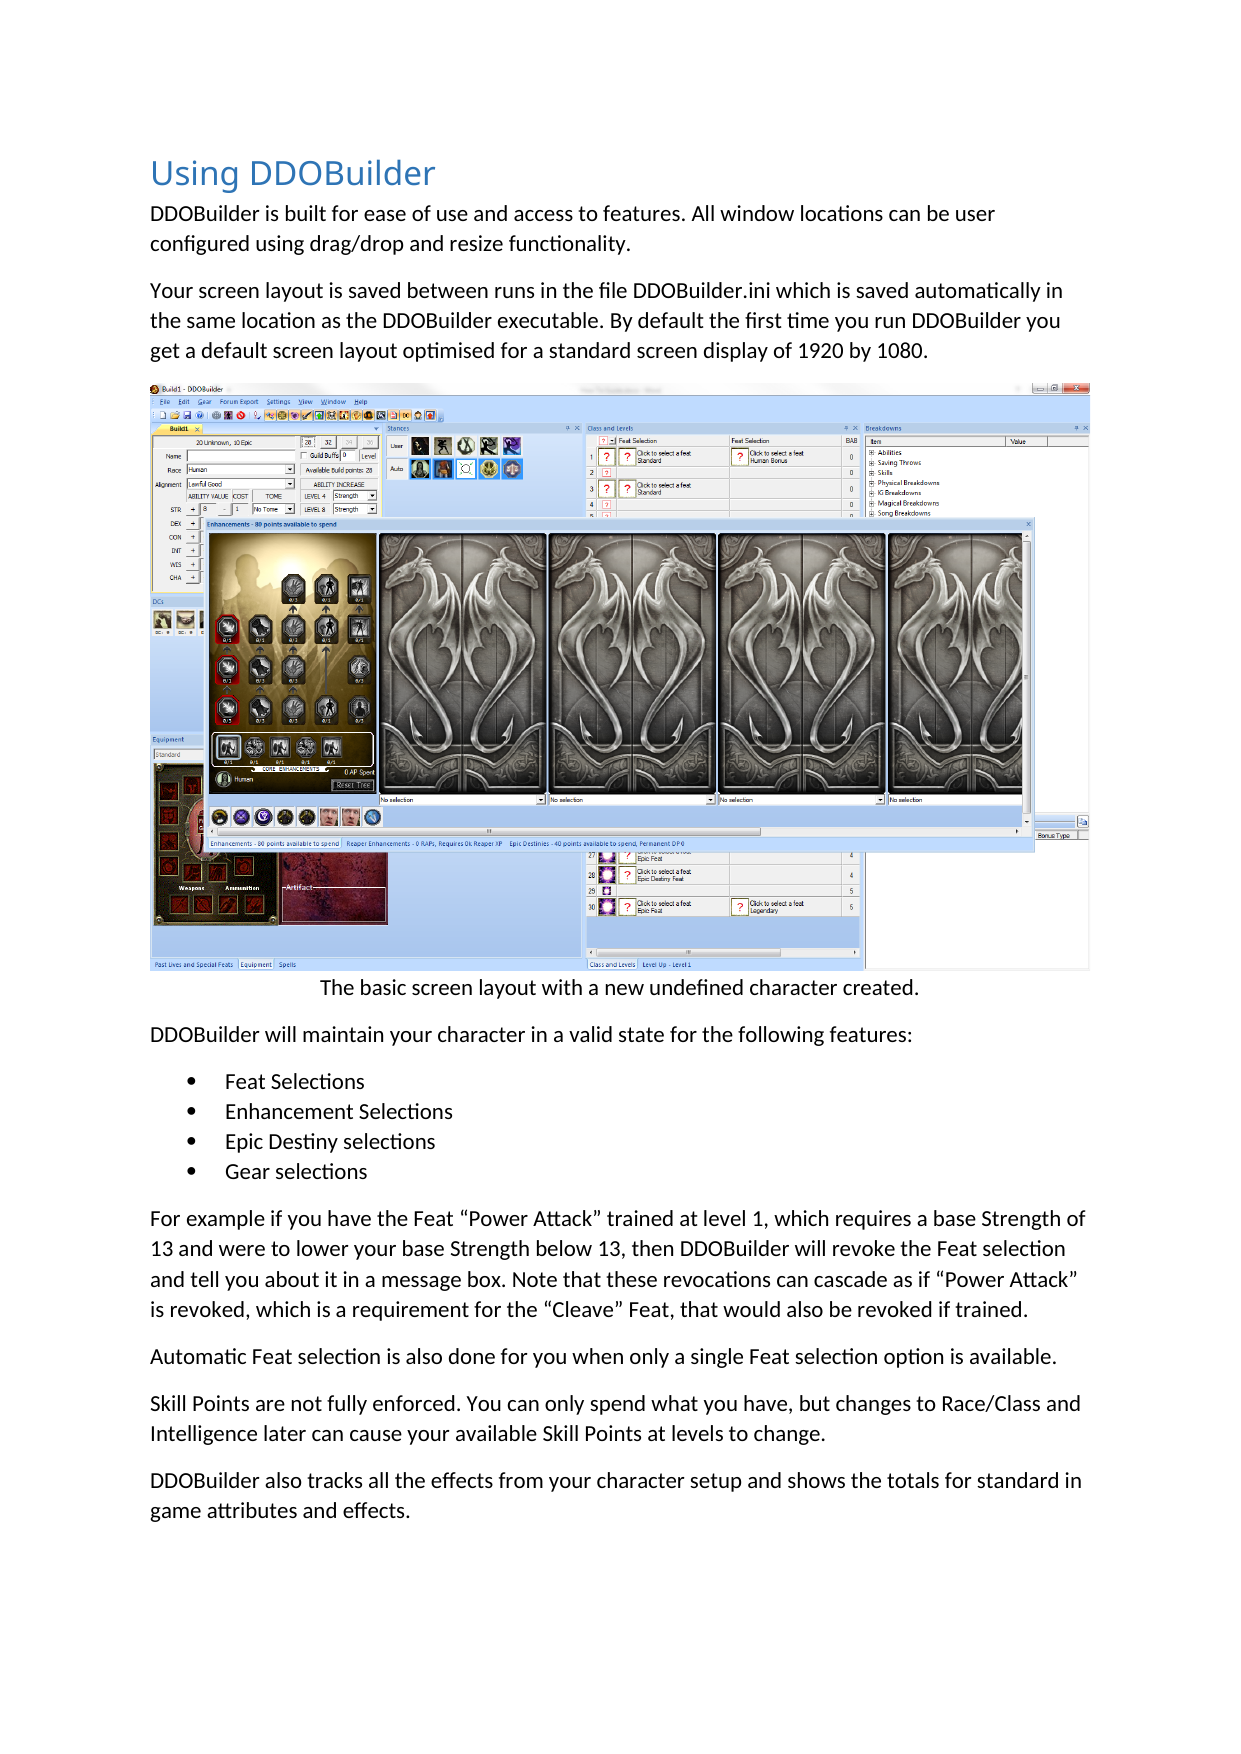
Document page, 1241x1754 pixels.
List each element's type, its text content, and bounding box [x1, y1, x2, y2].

list Gear selections [187, 1157, 1090, 1186]
text Your screen layout is saved between runs in the file DDOBuilder.ini which is saved automatically in the same location as the DDOBuilder executable. By default the first time you run DDOBuilder you get a default screen layout optimised for a standard screen display of 1920 by 1080. [150, 276, 1090, 364]
text For example if you have the Feat “Power Attack” trained at level 1, which requires a base Strength of 13 and were to lower your base Strength below 13, then DDOBuilder will revoke the Feat selection and tell you about it in a message box. Note that these revocations can cascade as if “Power Attack” is revoked, which is a requirement for the “Cleave” Feat, that would also be revoked if trained. [150, 1204, 1090, 1323]
list Enhancement Selections [187, 1097, 1090, 1125]
text Automatic Feat selection is also done for you when only a single Feat selection option is available. [150, 1342, 1090, 1370]
text DDOBuilder also tracks all the effects from your character setup and shows the totals for standard in game attributes and effects. [150, 1466, 1090, 1524]
list Epic Destiny selections [187, 1127, 1090, 1155]
text Skill Points are not fully enforced. You can only spend what you have, but changes to Race/Class and Intelligence later can cause your available Skill Points at levels to change. [150, 1389, 1090, 1447]
text DDOBuilder is built for ease of use and access to features. All window locations can be user configured using drag/drop and resize functionality. [150, 199, 1090, 257]
text DDOBuilder will maintain your character in a valid state for the following features: [150, 1020, 1090, 1048]
list Feat Selections [187, 1067, 1090, 1095]
subtitle Using DDOBuilder [150, 150, 1090, 195]
text The basic screen layout with a new undefined character created. [150, 973, 1090, 1001]
picture [150, 383, 1091, 971]
